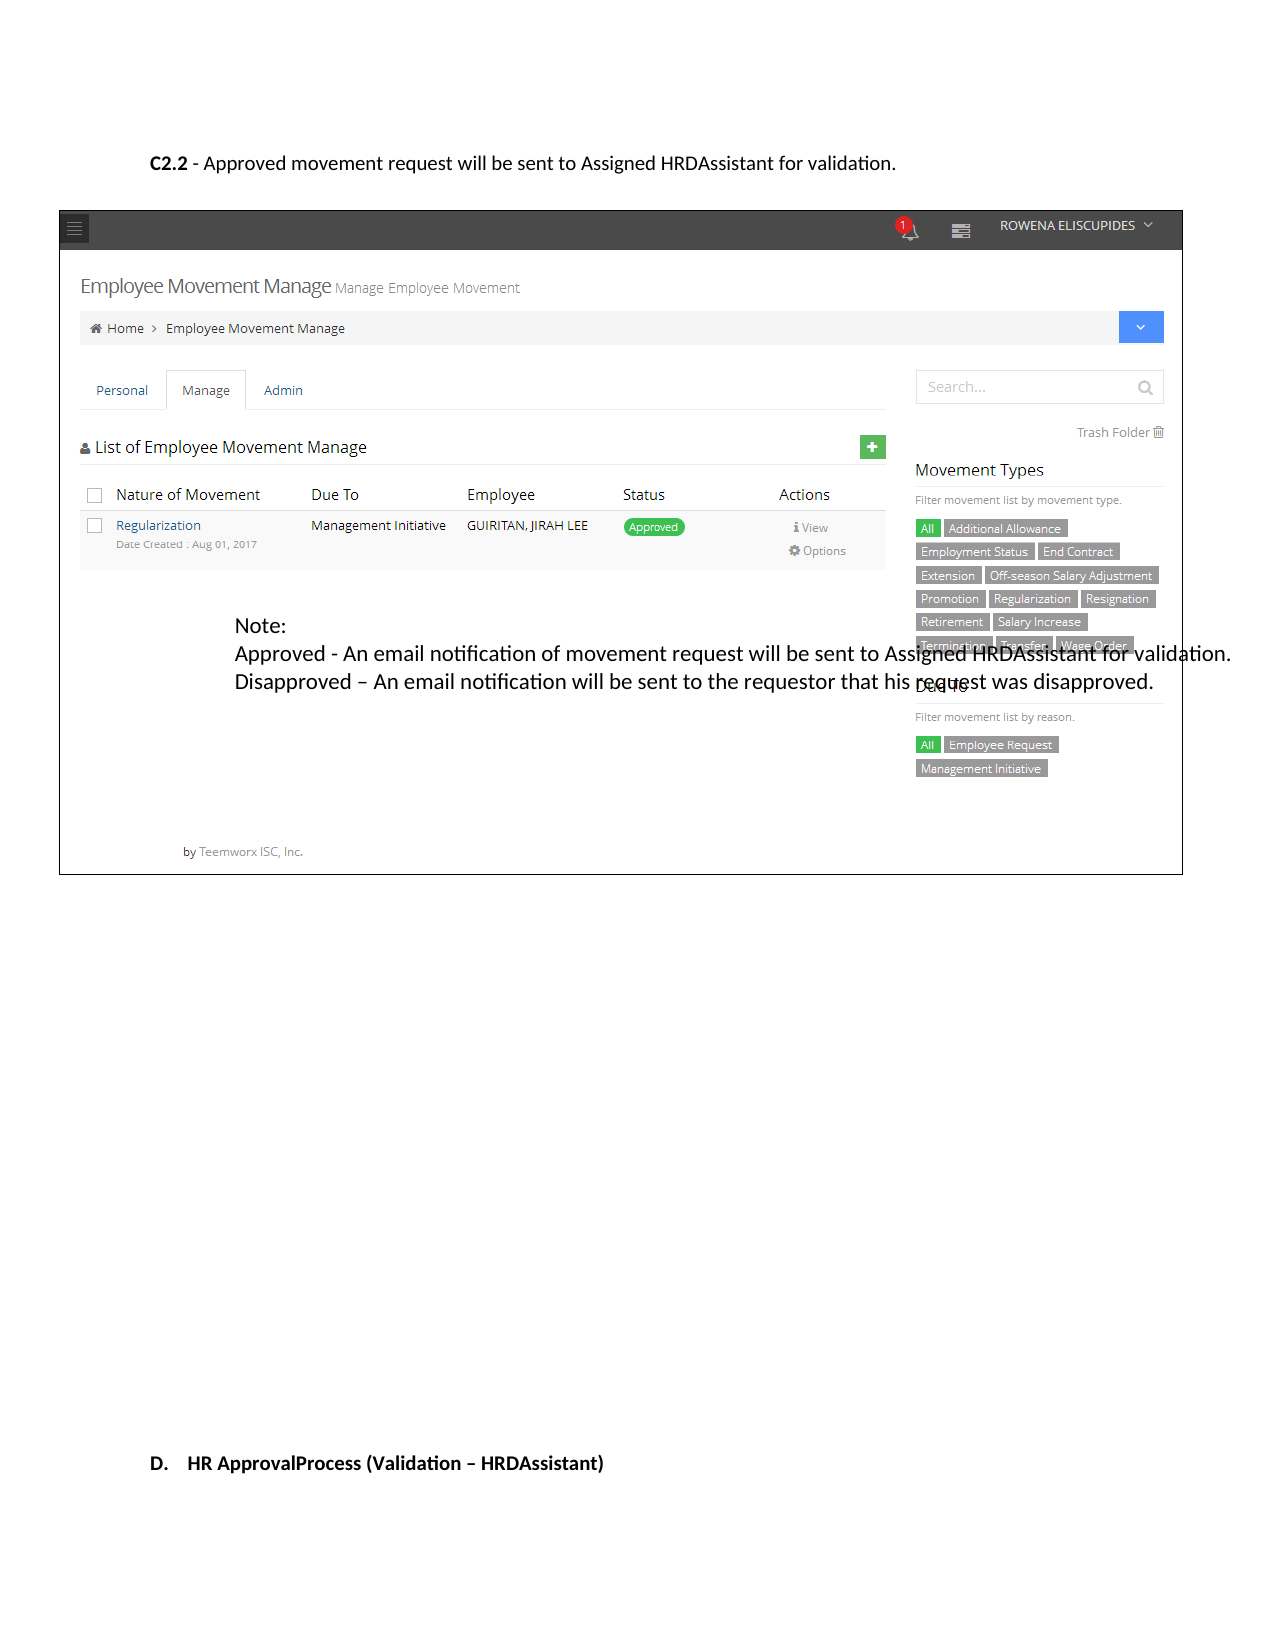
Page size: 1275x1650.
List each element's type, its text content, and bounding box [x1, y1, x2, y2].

list HR ApprovalProcess (Validation – HRDAssistant) [150, 1450, 1125, 1475]
text C2.2 - Approved movement request will be sent to Assigned HRDAssistant for validation. [150, 150, 1125, 175]
picture [60, 211, 1182, 874]
